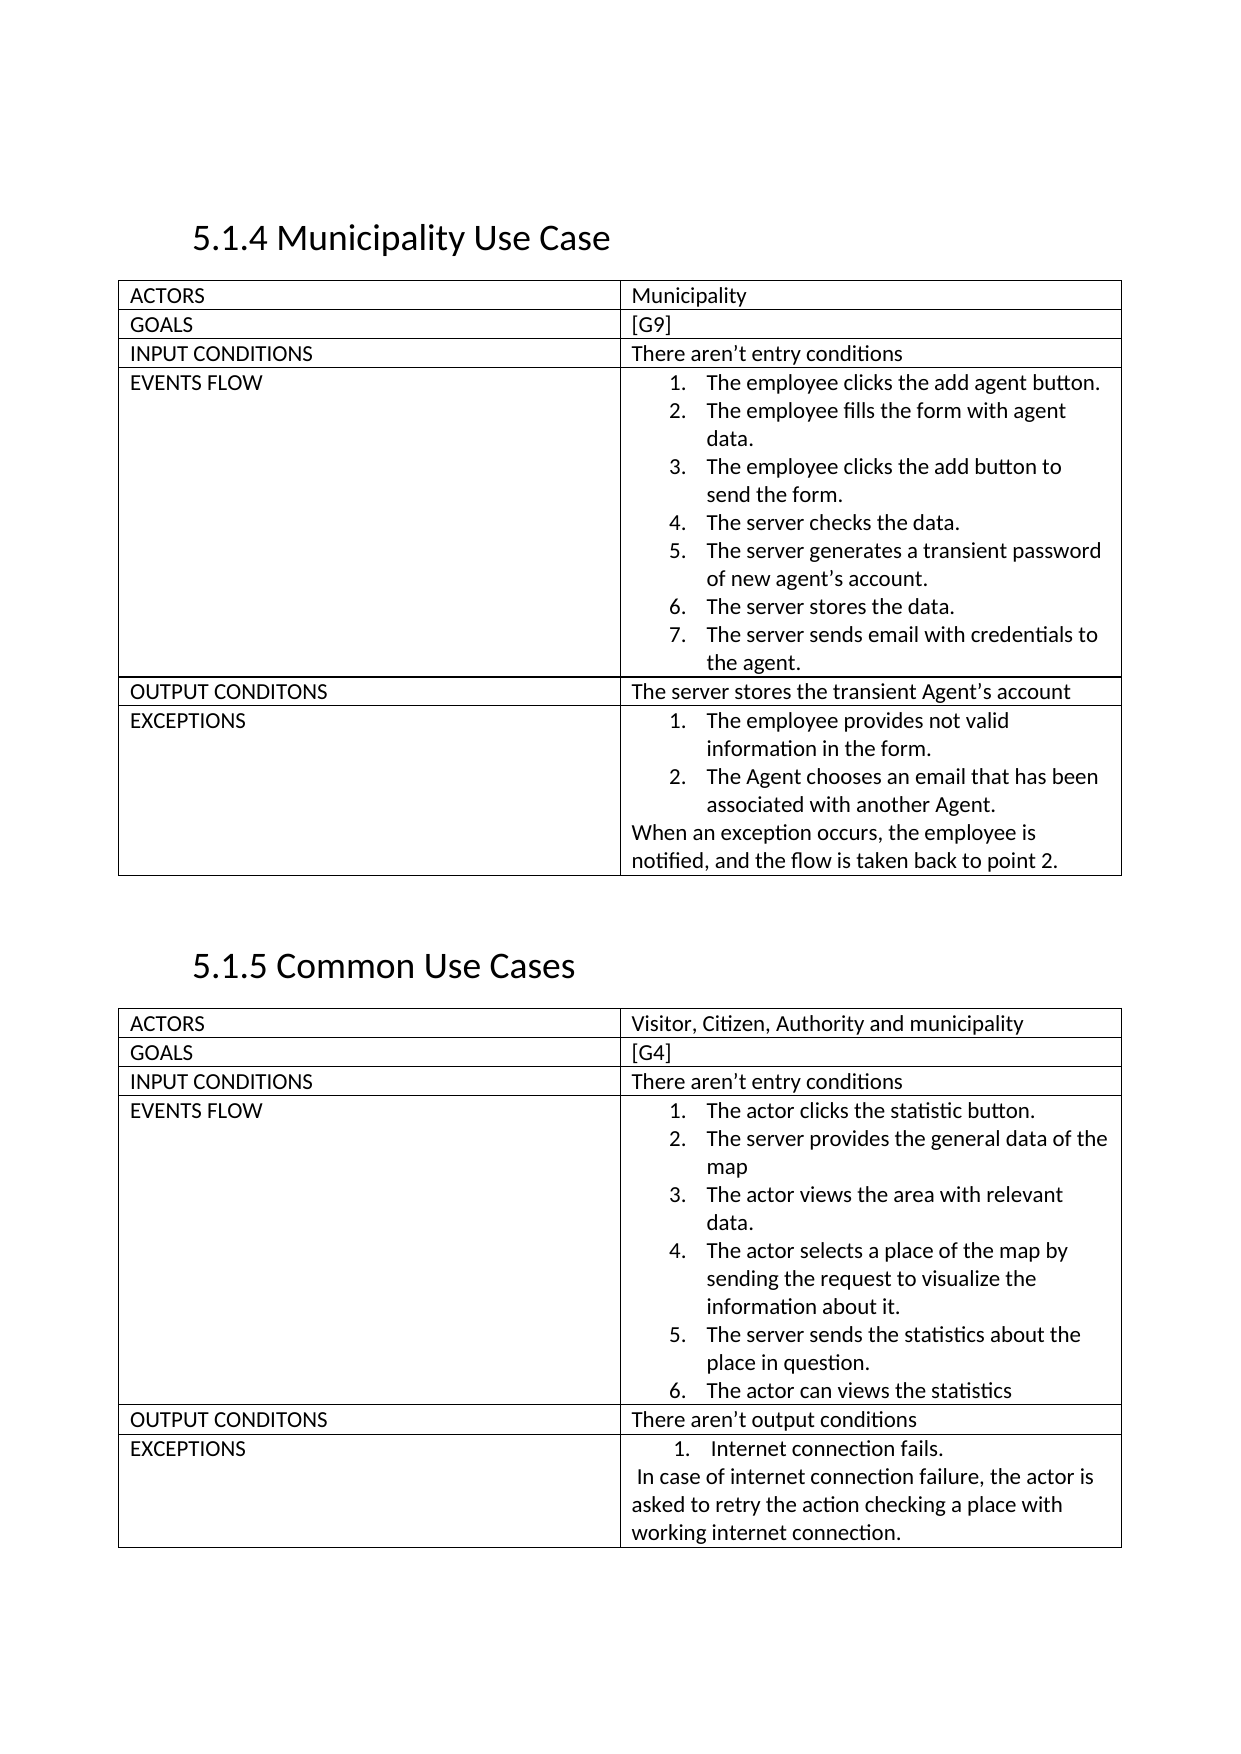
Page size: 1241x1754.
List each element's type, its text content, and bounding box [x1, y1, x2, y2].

table_cell Internet connection fails. In case of internet connection failure, the actor is asked to retry the action checking a place with working internet connection. [621, 1435, 1121, 1547]
table_cell There aren’t output conditions [621, 1405, 1121, 1433]
table_header ACTORS [119, 1009, 620, 1037]
table_header Municipality [621, 281, 1121, 309]
table_cell The actor clicks the statistic button. The server provides the general data of the map The actor views the area with relevant data. The actor selects a place of the map by sending the request to visualize the information about it. The server sends the statistics about the place in question. The actor can views the statistics [621, 1096, 1121, 1404]
table_cell [G9] [621, 310, 1121, 338]
table_cell The employee clicks the add agent button. The employee fills the form with agent data. The employee clicks the add button to send the form. The server checks the data. The server generates a transient password of new agent’s account. The server stores the data. The server sends email with credentials to the agent. [621, 368, 1121, 676]
table_cell EVENTS FLOW [119, 1096, 620, 1404]
table_cell OUTPUT CONDITONS [119, 1405, 620, 1433]
table_cell GOALS [119, 1038, 620, 1066]
table_cell EXCEPTIONS [119, 706, 620, 874]
table_cell OUTPUT CONDITONS [119, 678, 620, 705]
table_header Visitor, Citizen, Authority and municipality [621, 1009, 1121, 1037]
table_cell EVENTS FLOW [119, 368, 620, 676]
table_cell EXCEPTIONS [119, 1435, 620, 1547]
table_header ACTORS [119, 281, 620, 309]
text 5.1.5 Common Use Cases [118, 942, 1122, 988]
table_cell There aren’t entry conditions [621, 339, 1121, 367]
table_cell The server stores the transient Agent’s account [621, 678, 1121, 705]
table_cell The employee provides not valid information in the form. The Agent chooses an email that has been associated with another Agent. When an exception occurs, the employee is notified, and the flow is taken back to point 2. [621, 706, 1121, 874]
table_cell [G4] [621, 1038, 1121, 1066]
table_cell INPUT CONDITIONS [119, 1067, 620, 1095]
table_cell There aren’t entry conditions [621, 1067, 1121, 1095]
table_cell GOALS [119, 310, 620, 338]
text 5.1.4 Municipality Use Case [118, 214, 1122, 259]
table_cell INPUT CONDITIONS [119, 339, 620, 367]
